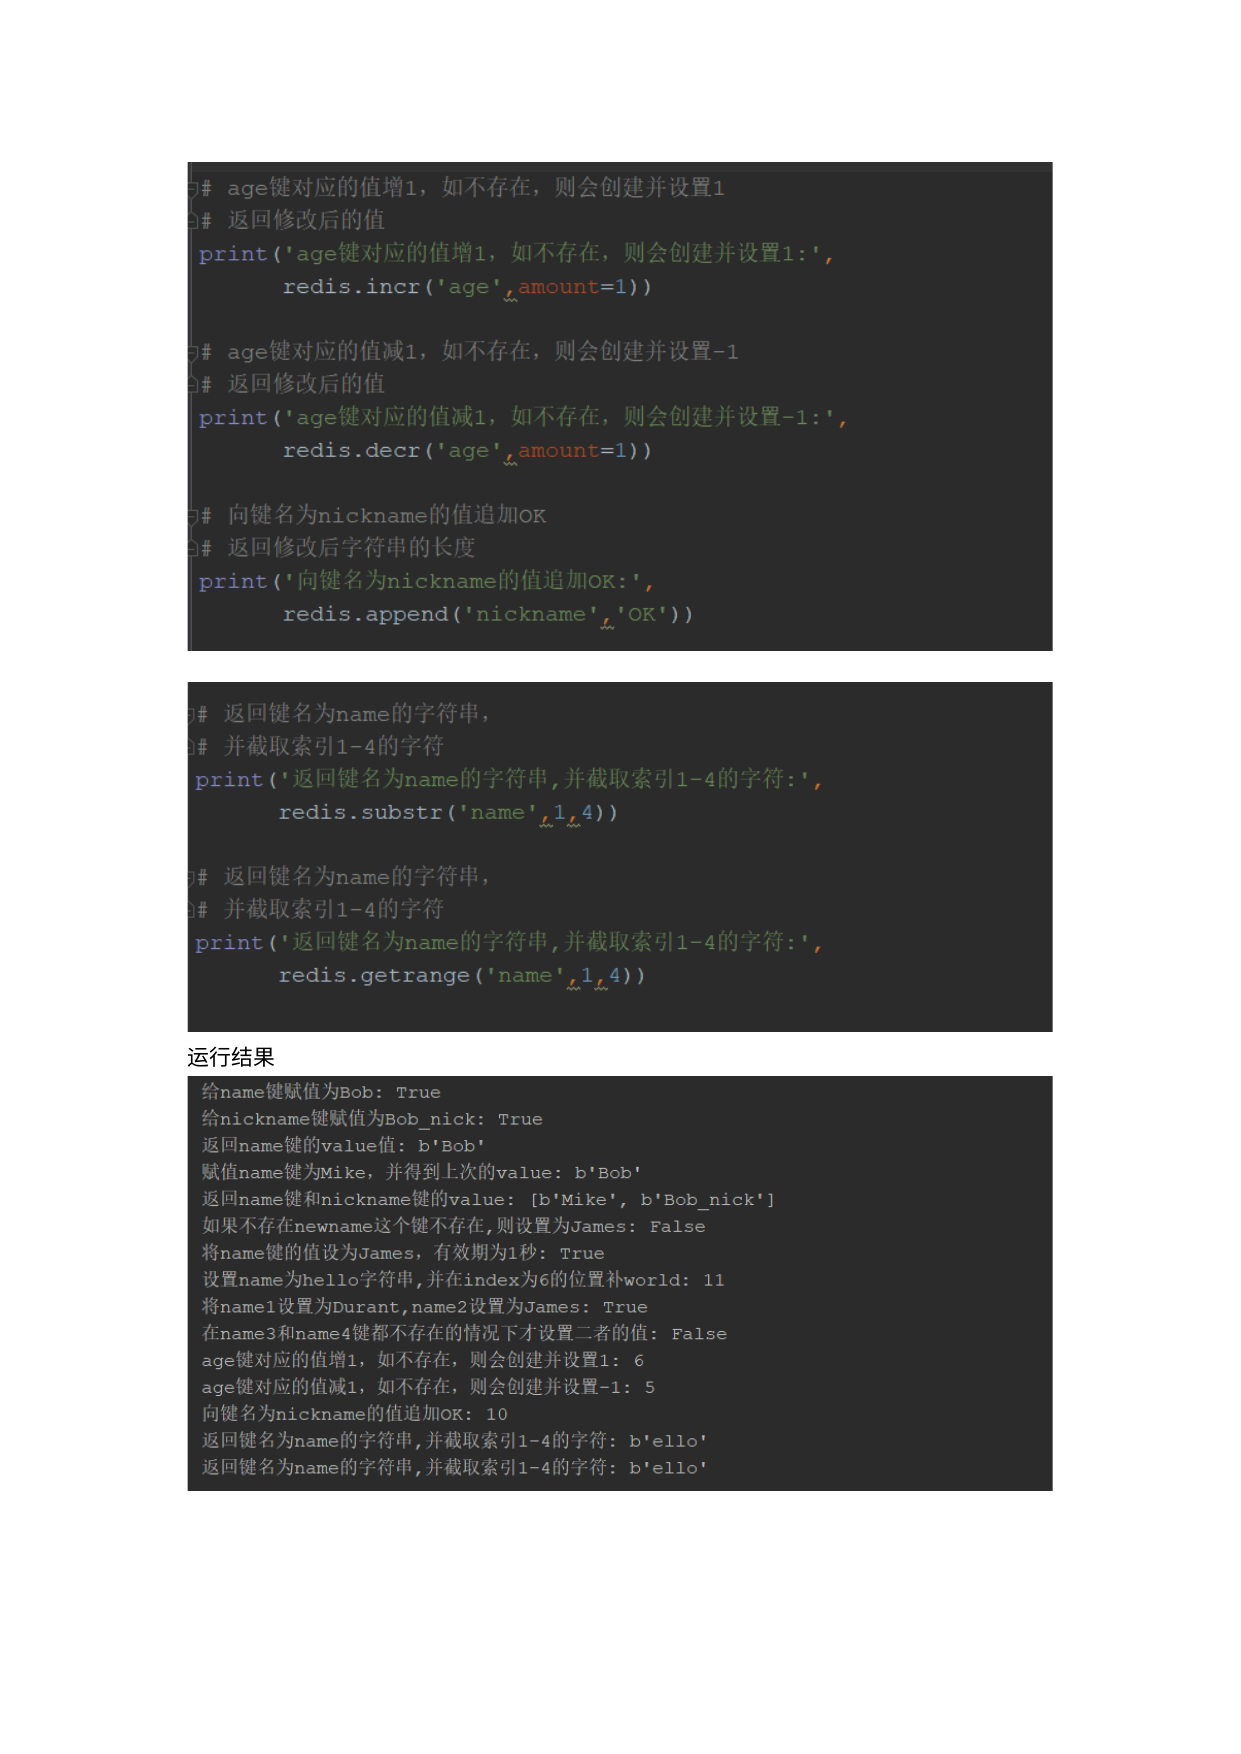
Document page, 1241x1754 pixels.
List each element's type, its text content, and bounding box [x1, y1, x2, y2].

picture [187, 162, 1053, 651]
picture [187, 682, 1053, 1032]
picture [187, 1076, 1053, 1491]
text 运行结果 [187, 1039, 1053, 1072]
